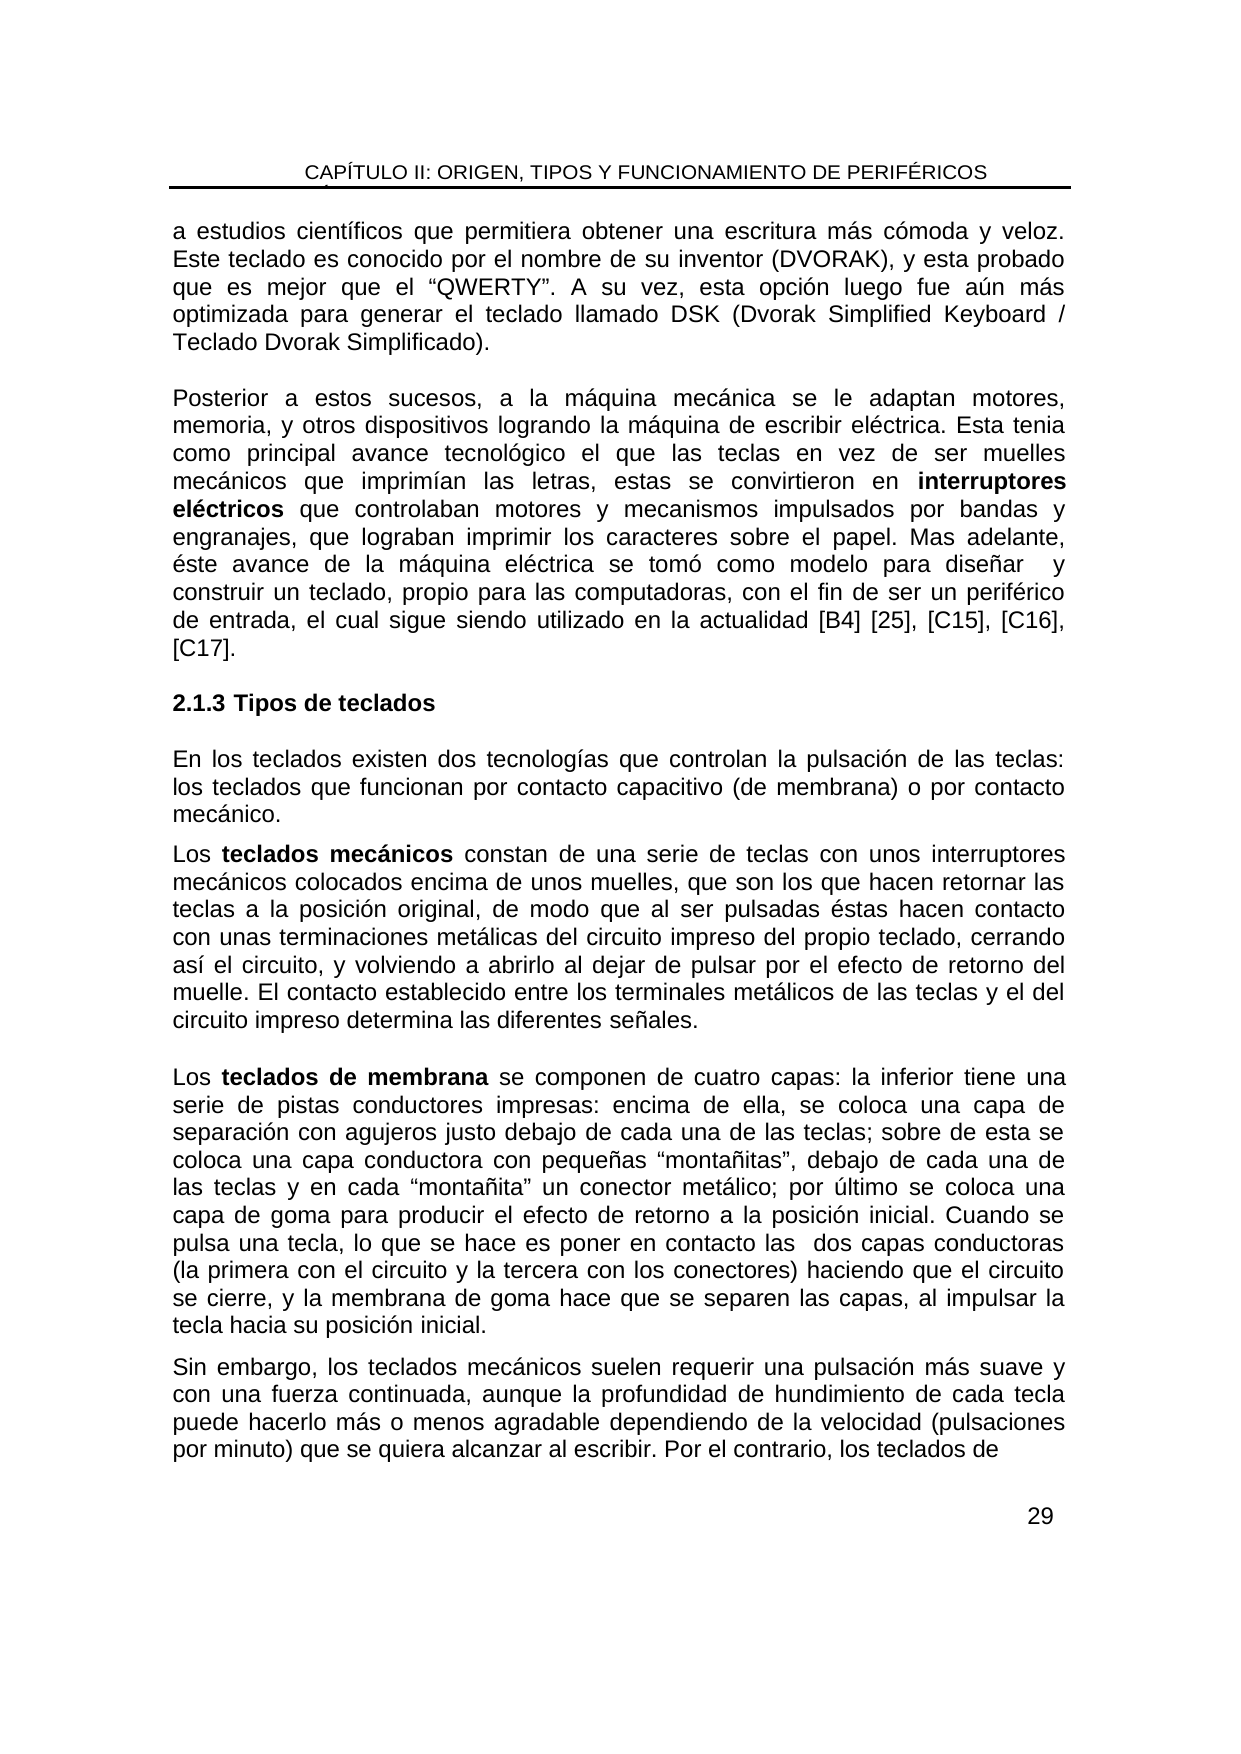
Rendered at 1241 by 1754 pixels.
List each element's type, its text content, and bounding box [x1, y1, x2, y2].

text Los teclados mecánicos constan de una serie de teclas con unos interruptores mecánicos colocados encima de unos muelles, que son los que hacen retornar las teclas a la posición original, de modo que al ser pulsadas éstas hacen contacto con unas terminaciones metálicas del circuito impreso del propio teclado, cerrando así el circuito, y volviendo a abrirlo al dejar de pulsar por el efecto de retorno del muelle. El contacto establecido entre los terminales metálicos de las teclas y el del circuito impreso determina las diferentes señales. [172, 840, 1067, 1033]
text a estudios científicos que permitiera obtener una escritura más cómoda y veloz. Este teclado es conocido por el nombre de su inventor (DVORAK), y esta probado que es mejor que el “QWERTY”. A su vez, esta opción luego fue aún más optimizada para generar el teclado llamado DSK (Dvorak Simplified Keyboard / Teclado Dvorak Simplificado). [172, 217, 1066, 356]
subtitle Tipos de teclados [172, 689, 1123, 716]
text Sin embargo, los teclados mecánicos suelen requerir una pulsación más suave y con una fuerza continuada, aunque la profundidad de hundimiento de cada tecla puede hacerlo más o menos agradable dependiendo de la velocidad (pulsaciones por minuto) que se quiera alcanzar al escribir. Por el contrario, los teclados de [172, 1352, 1066, 1463]
text Los teclados de membrana se componen de cuatro capas: la inferior tiene una serie de pistas conductores impresas: encima de ella, se coloca una capa de separación con agujeros justo debajo de cada una de las teclas; sobre de esta se coloca una capa conductora con pequeñas “montañitas”, debajo de cada una de las teclas y en cada “montañita” un conector metálico; por último se coloca una capa de goma para producir el efecto de retorno a la posición inicial. Cuando se pulsa una tecla, lo que se hace es poner en contacto las dos capas conductoras (la primera con el circuito y la tercera con los conectores) haciendo que el circuito se cierre, y la membrana de goma hace que se separen las capas, al impulsar la tecla hacia su posición inicial. [172, 1063, 1067, 1339]
text Posterior a estos sucesos, a la máquina mecánica se le adaptan motores, memoria, y otros dispositivos logrando la máquina de escribir eléctrica. Esta tenia como principal avance tecnológico el que las teclas en vez de ser muelles mecánicos que imprimían las letras, estas se convirtieron en interruptores eléctricos que controlaban motores y mecanismos impulsados por bandas y engranajes, que lograban imprimir los caracteres sobre el papel. Mas adelante, éste avance de la máquina eléctrica se tomó como modelo para diseñar y construir un teclado, propio para las computadoras, con el fin de ser un periférico de entrada, el cual sigue siendo utilizado en la actualidad [B4] [25], [C15], [C16], [C17]. [172, 383, 1067, 661]
text En los teclados existen dos tecnologías que controlan la pulsación de las teclas: los teclados que funcionan por contacto capacitivo (de membrana) o por contacto mecánico. [172, 745, 1066, 828]
